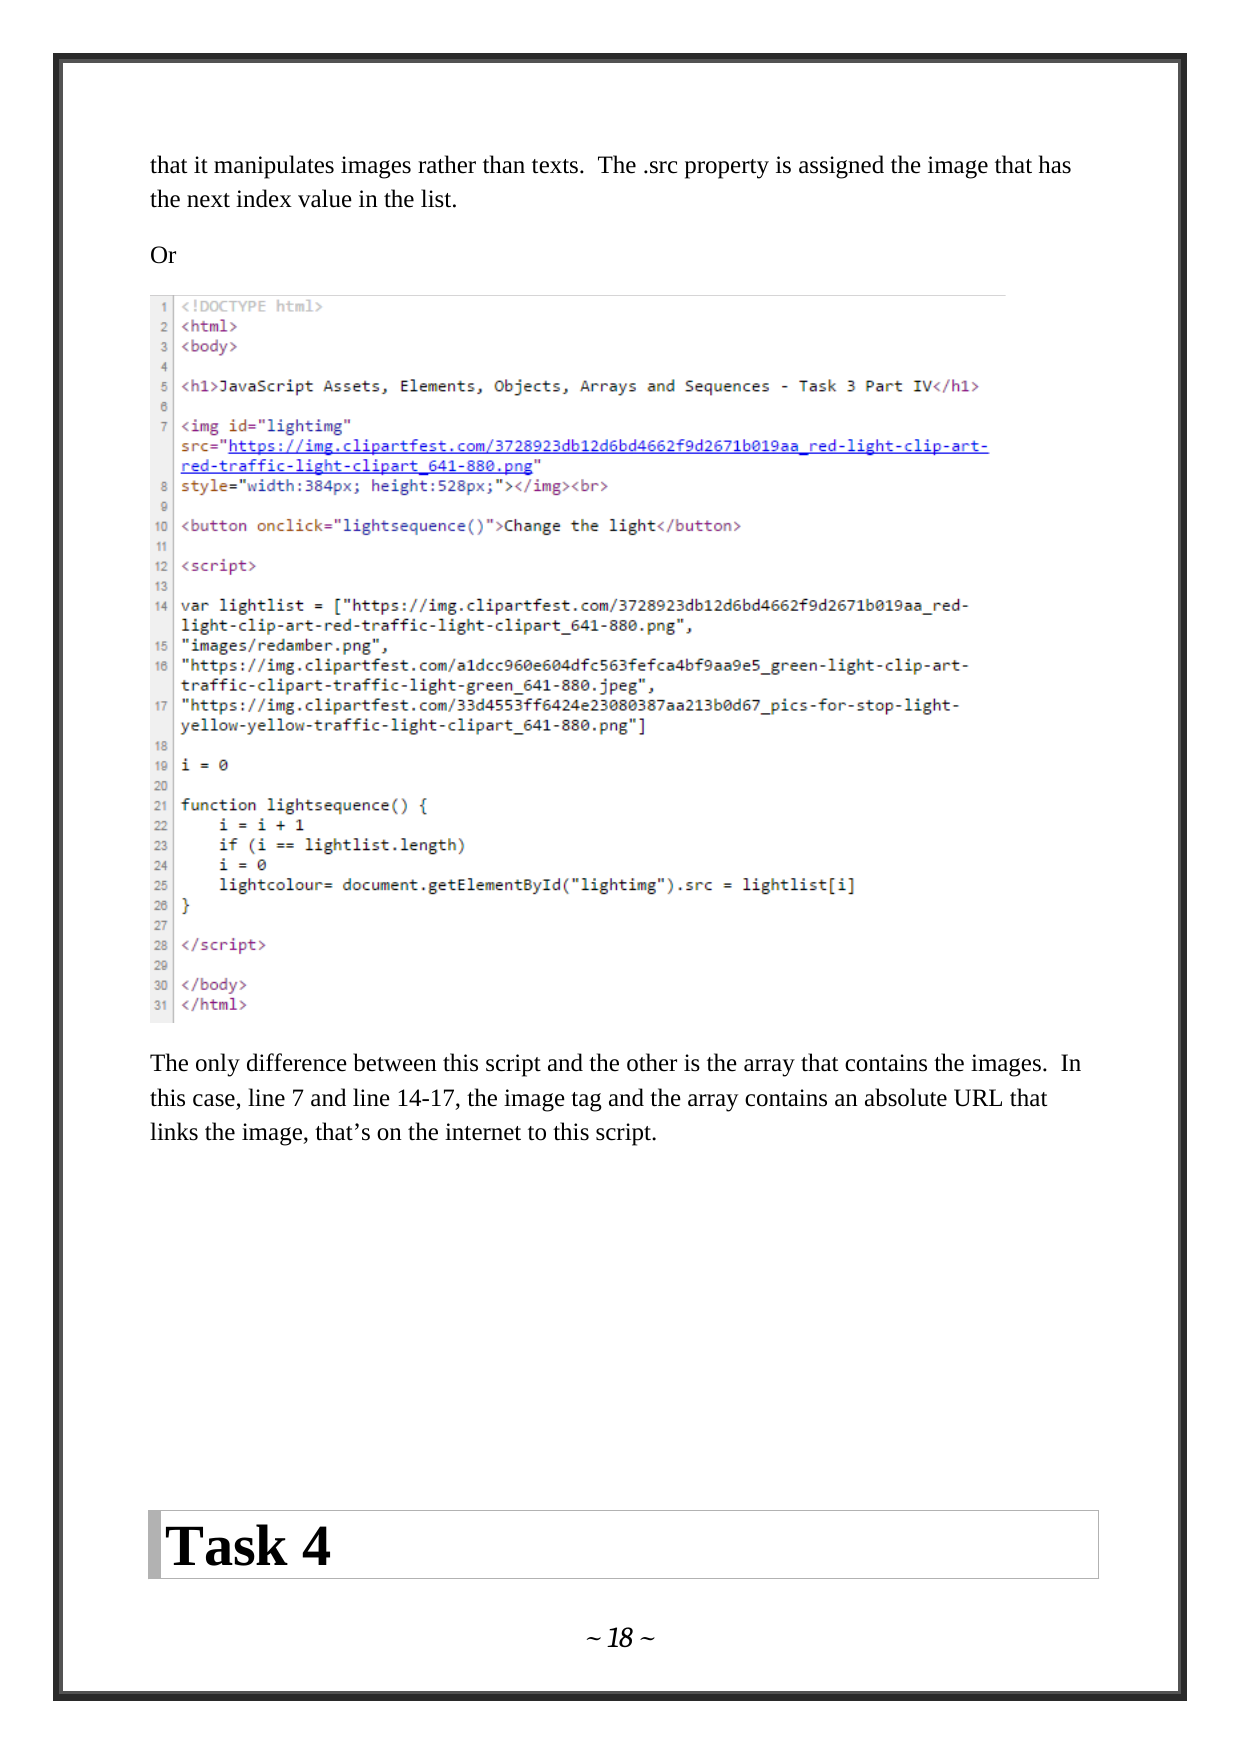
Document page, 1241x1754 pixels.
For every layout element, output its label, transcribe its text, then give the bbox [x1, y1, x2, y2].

picture [150, 295, 1006, 1023]
text Or [150, 240, 1090, 268]
text The only difference between this script and the other is the array that contains the images. In this case, line 7 and line 14-17, the image tag and the array contains an absolute URL that links the image, that’s on the internet to this script. [150, 1048, 1090, 1146]
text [150, 150, 1090, 213]
subtitle Task 4 [161, 1511, 1098, 1578]
